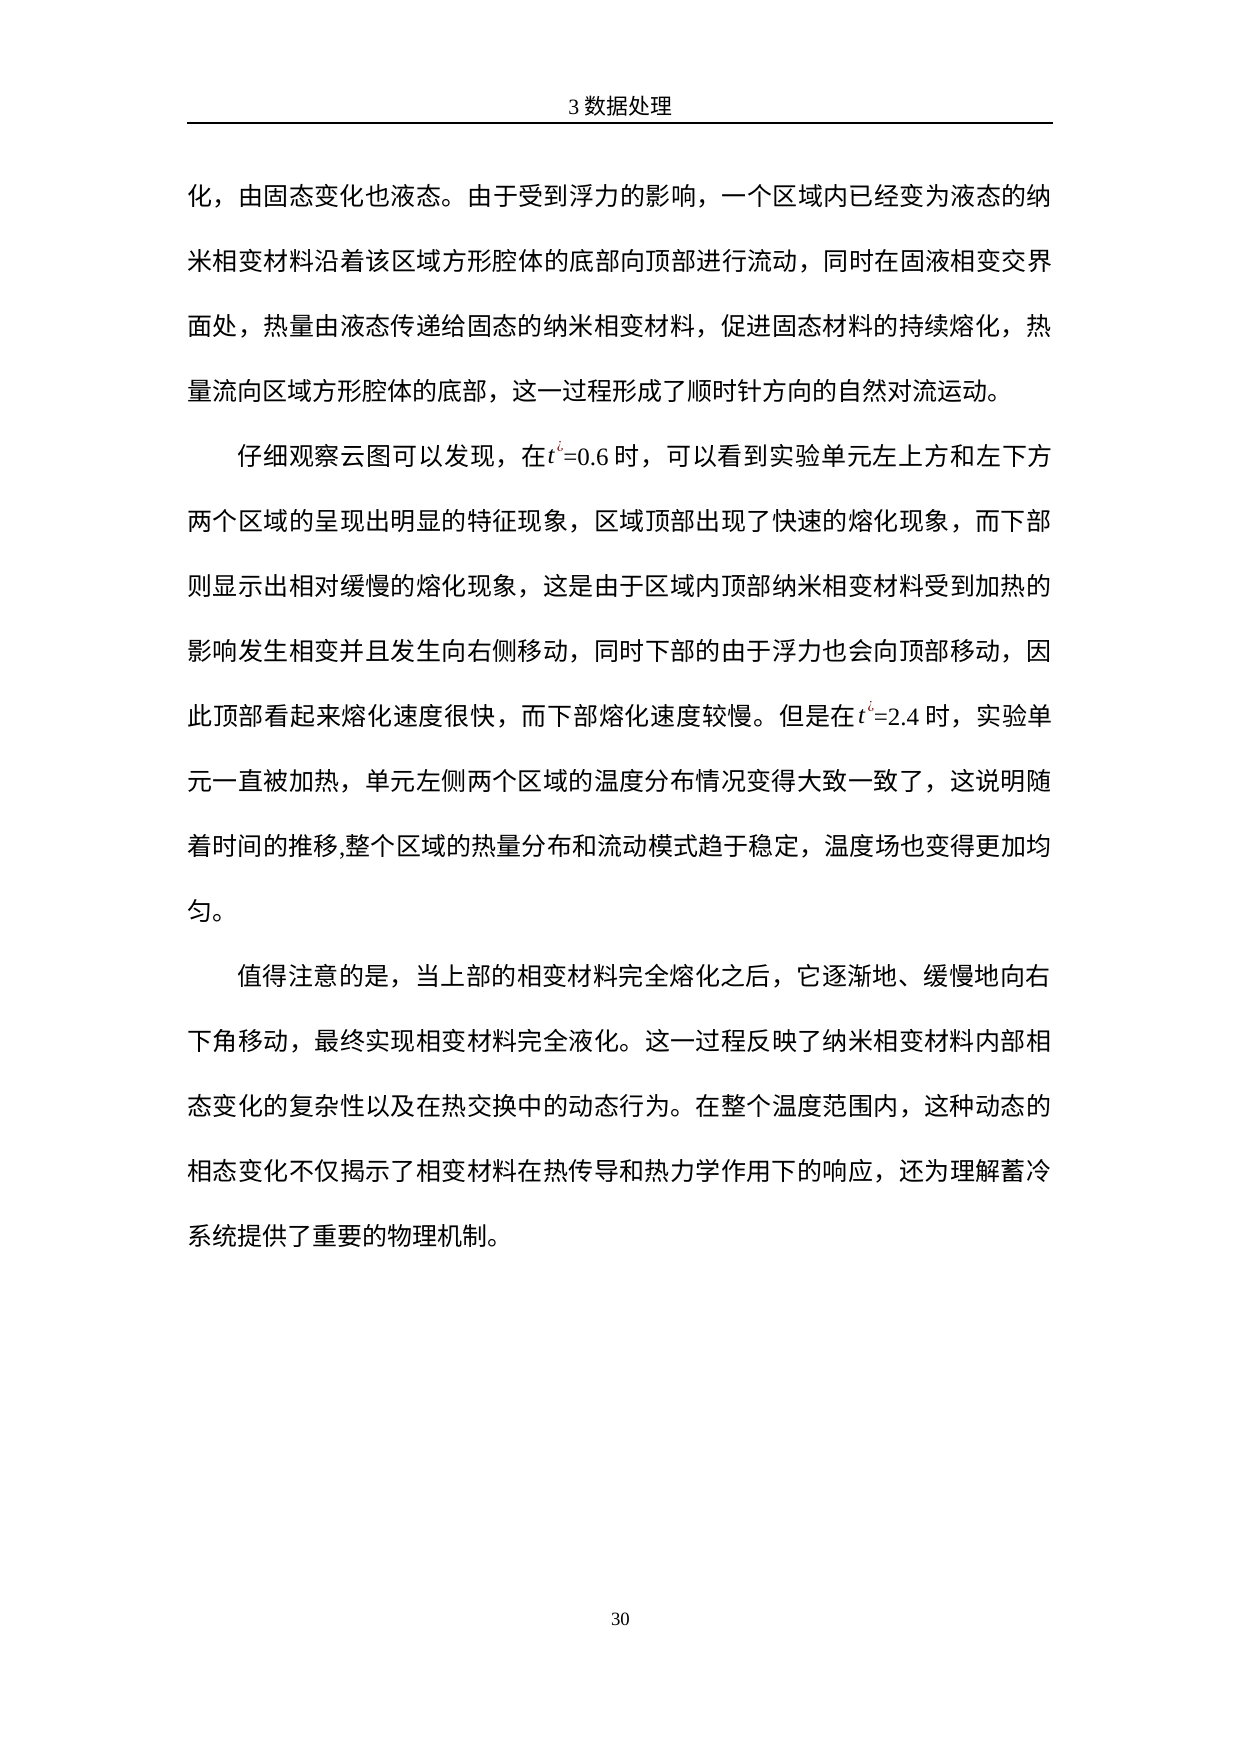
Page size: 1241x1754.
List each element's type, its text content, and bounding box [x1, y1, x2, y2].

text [187, 162, 1053, 422]
text 仔细观察云图可以发现，在=0.6时，可以看到实验单元左上方和左下方两个区域的呈现出明显的特征现象，区域顶部出现了快速的熔化现象，而下部则显示出相对缓慢的熔化现象，这是由于区域内顶部纳米相变材料受到加热的影响发生相变并且发生向右侧移动，同时下部的由于浮力也会向顶部移动，因此顶部看起来熔化速度很快，而下部熔化速度较慢。但是在=2.4时，实验单元一直被加热，单元左侧两个区域的温度分布情况变得大致一致了，这说明随着时间的推移,整个区域的热量分布和流动模式趋于稳定，温度场也变得更加均匀。 [187, 422, 1053, 942]
text 值得注意的是，当上部的相变材料完全熔化之后，它逐渐地、缓慢地向右下角移动，最终实现相变材料完全液化。这一过程反映了纳米相变材料内部相态变化的复杂性以及在热交换中的动态行为。在整个温度范围内，这种动态的相态变化不仅揭示了相变材料在热传导和热力学作用下的响应，还为理解蓄冷系统提供了重要的物理机制。 [187, 942, 1053, 1267]
